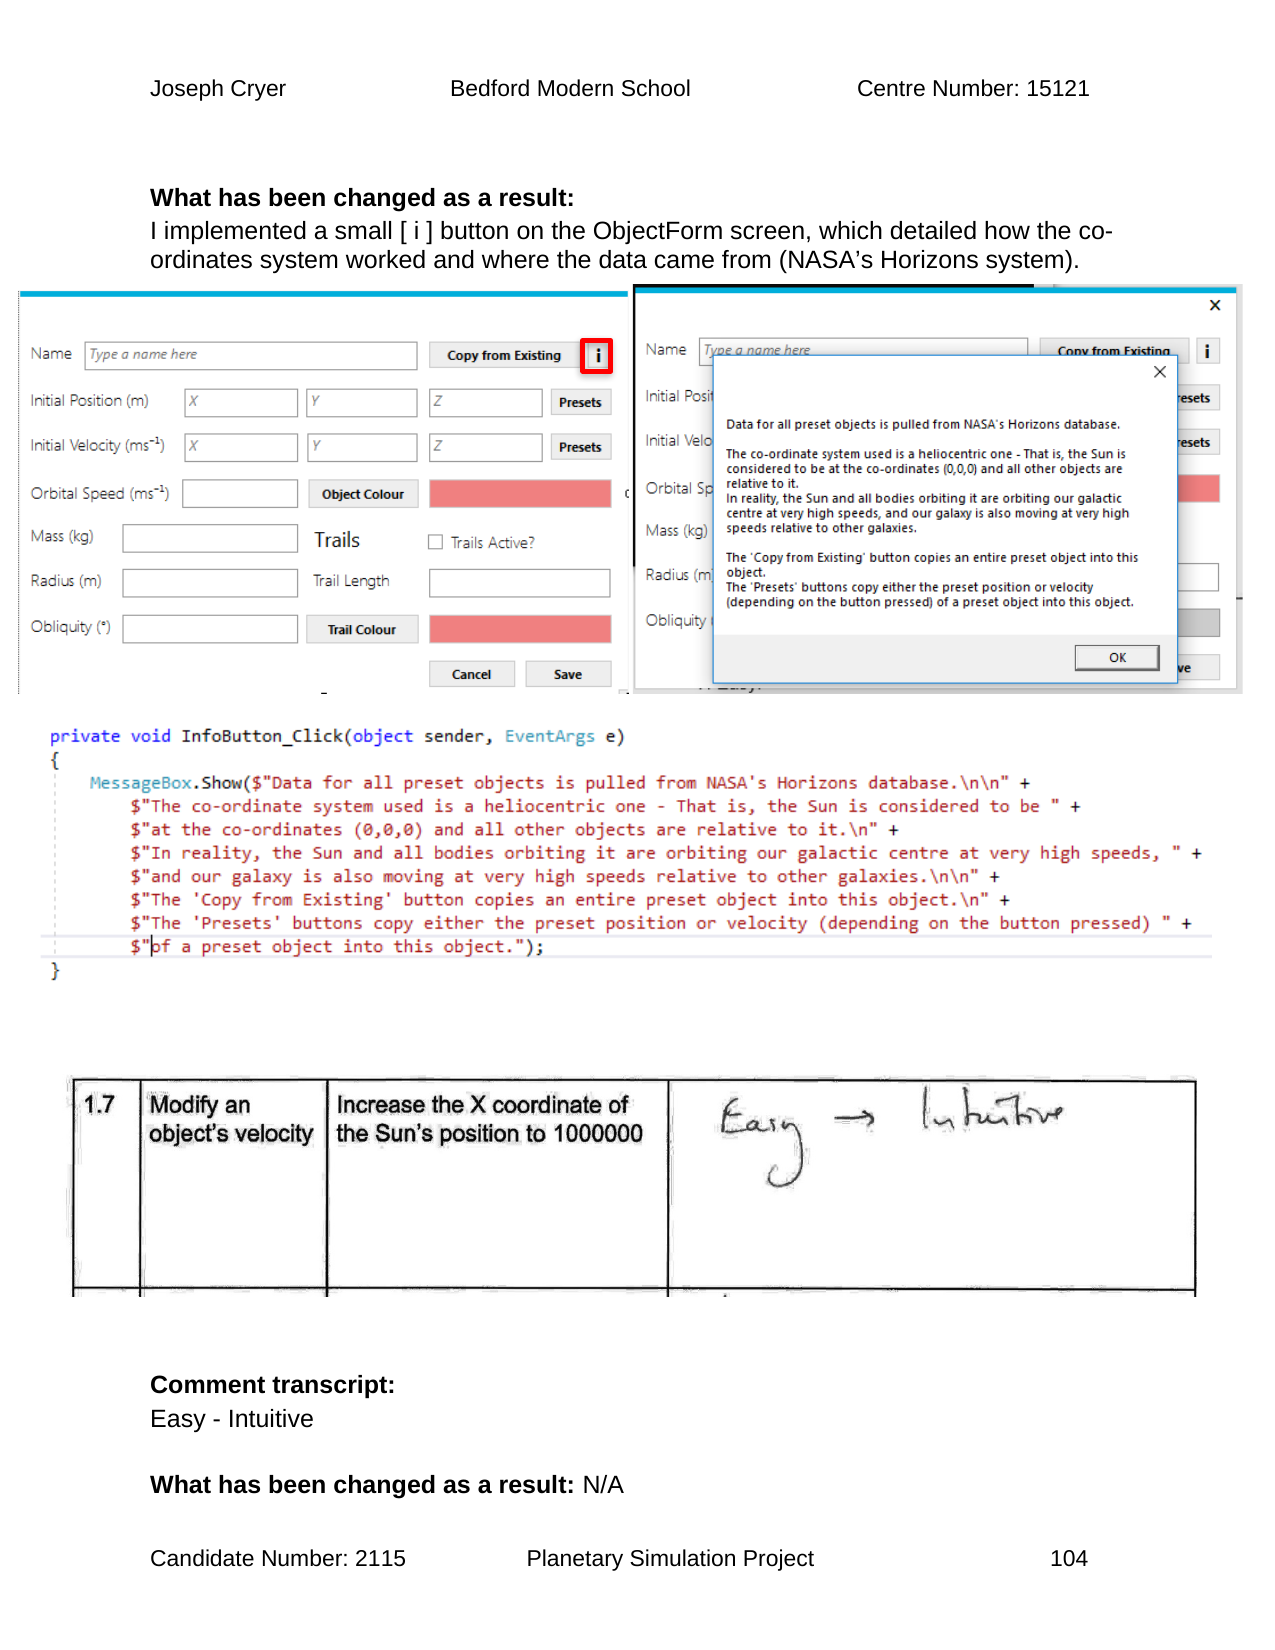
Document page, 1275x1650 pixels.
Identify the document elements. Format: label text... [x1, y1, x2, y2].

text What has been changed as a result: [150, 183, 1125, 212]
text Easy - Intuitive [150, 1403, 1125, 1432]
text I implemented a small [ i ] button on the ObjectForm screen, which detailed how the co-ordinates system worked and where the data came from (NASA’s Horizons system). [150, 216, 1125, 273]
text What has been changed as a result: N/A [150, 1469, 1125, 1498]
picture [62, 1074, 1197, 1297]
picture [632, 284, 1243, 694]
text Comment transcript: [150, 1371, 1125, 1399]
picture [40, 726, 1212, 989]
picture [18, 290, 629, 694]
